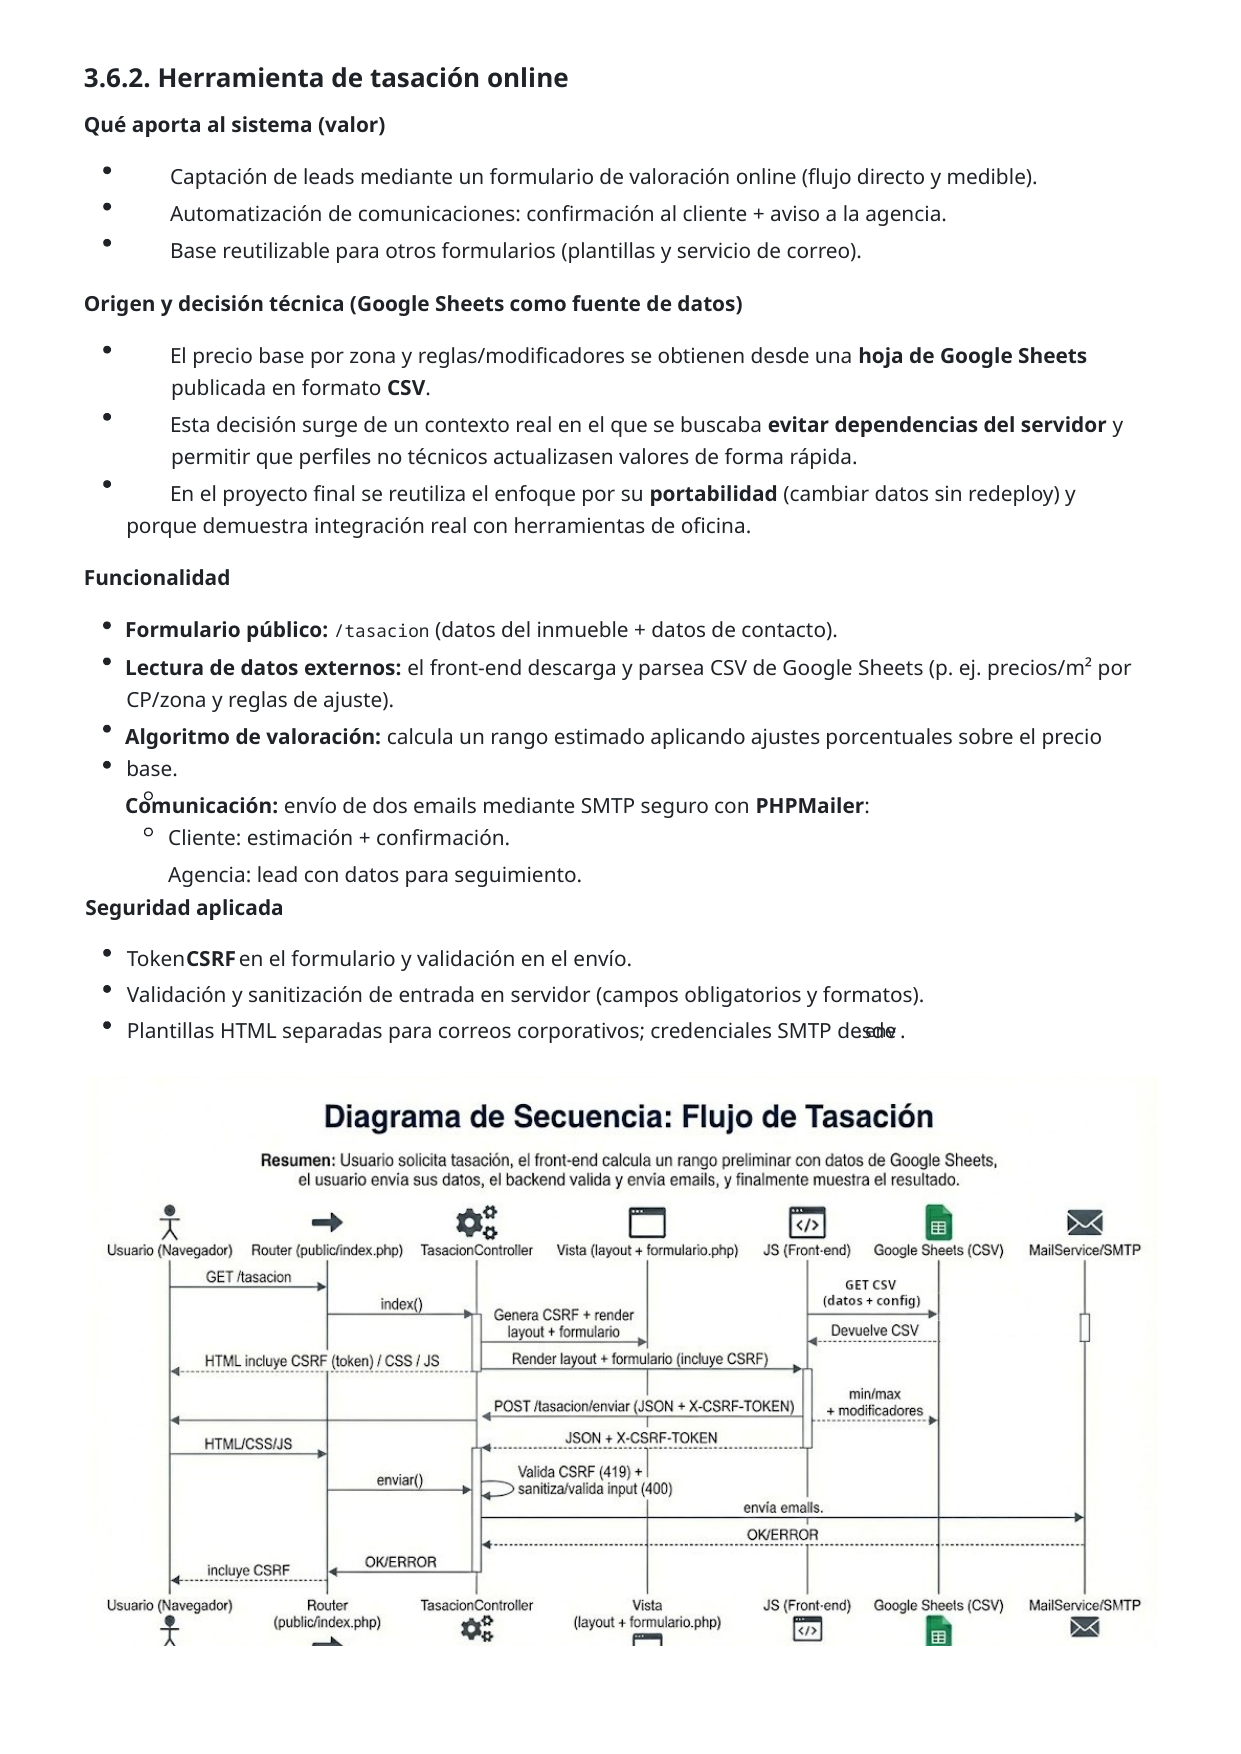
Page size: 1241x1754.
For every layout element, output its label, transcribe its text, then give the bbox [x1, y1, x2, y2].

text Lectura de datos externos: el front-end descarga y parsea CSV de Google Sheets (p. ej. precios/m² por CP/zona y reglas de ajuste). [125, 653, 1148, 713]
picture [85, 1060, 1157, 1646]
text Formulario público: /tasacion (datos del inmueble + datos de contacto). [125, 616, 1148, 644]
subtitle Funcionalidad [84, 563, 1154, 592]
text Cliente: estimación + confirmación. [168, 823, 1148, 851]
text Agencia: lead con datos para seguimiento. [168, 860, 1148, 889]
text El precio base por zona y reglas/modificadores se obtienen desde una hoja de Google Sheets publicada en formato CSV. [125, 341, 1148, 401]
text Algoritmo de valoración: calcula un rango estimado aplicando ajustes porcentuales sobre el precio base. [125, 722, 1148, 782]
text Esta decisión surge de un contexto real en el que se buscaba evitar dependencias del servidor y permitir que perfiles no técnicos actualizasen valores de forma rápida. [125, 410, 1148, 471]
text En el proyecto final se reutiliza el enfoque por su portabilidad (cambiar datos sin redeploy) y porque demuestra integración real con herramientas de oficina. [125, 479, 1148, 539]
subtitle 3.6.2. Herramienta de tasación online [84, 59, 1154, 95]
text Automatización de comunicaciones: confirmación al cliente + aviso a la agencia. [125, 199, 1148, 228]
subtitle Origen y decisión técnica (Google Sheets como fuente de datos) [84, 289, 1154, 318]
text Comunicación: envío de dos emails mediante SMTP seguro con PHPMailer: [125, 791, 1148, 819]
subtitle Qué aporta al sistema (valor) [84, 110, 1154, 138]
text Base reutilizable para otros formularios (plantillas y servicio de correo). [125, 236, 1148, 265]
text Captación de leads mediante un formulario de valoración online (flujo directo y medible). [125, 162, 1148, 190]
